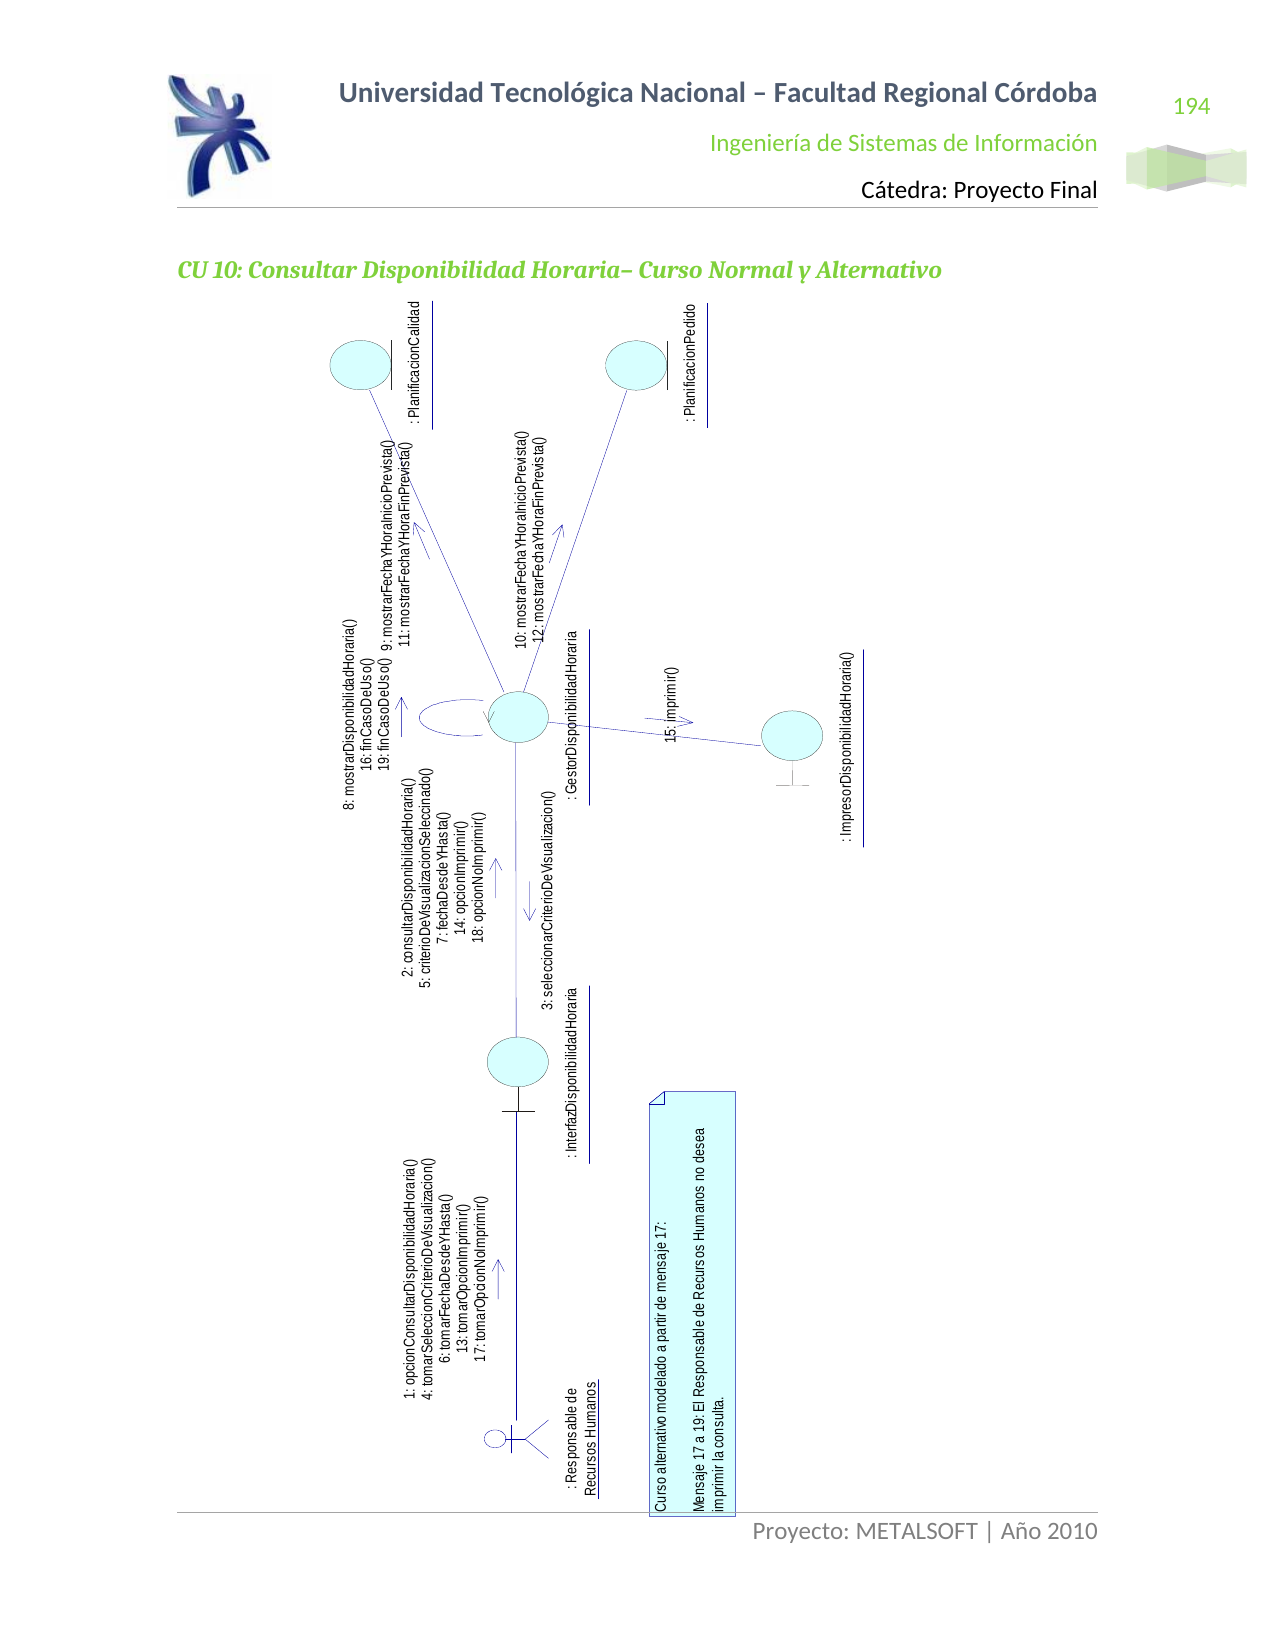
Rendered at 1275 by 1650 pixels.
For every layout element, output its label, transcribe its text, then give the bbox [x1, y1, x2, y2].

text CU 10: Consultar Disponibilidad Horaria– Curso Normal y Alternativo [177, 256, 1098, 284]
picture [167, 74, 272, 199]
